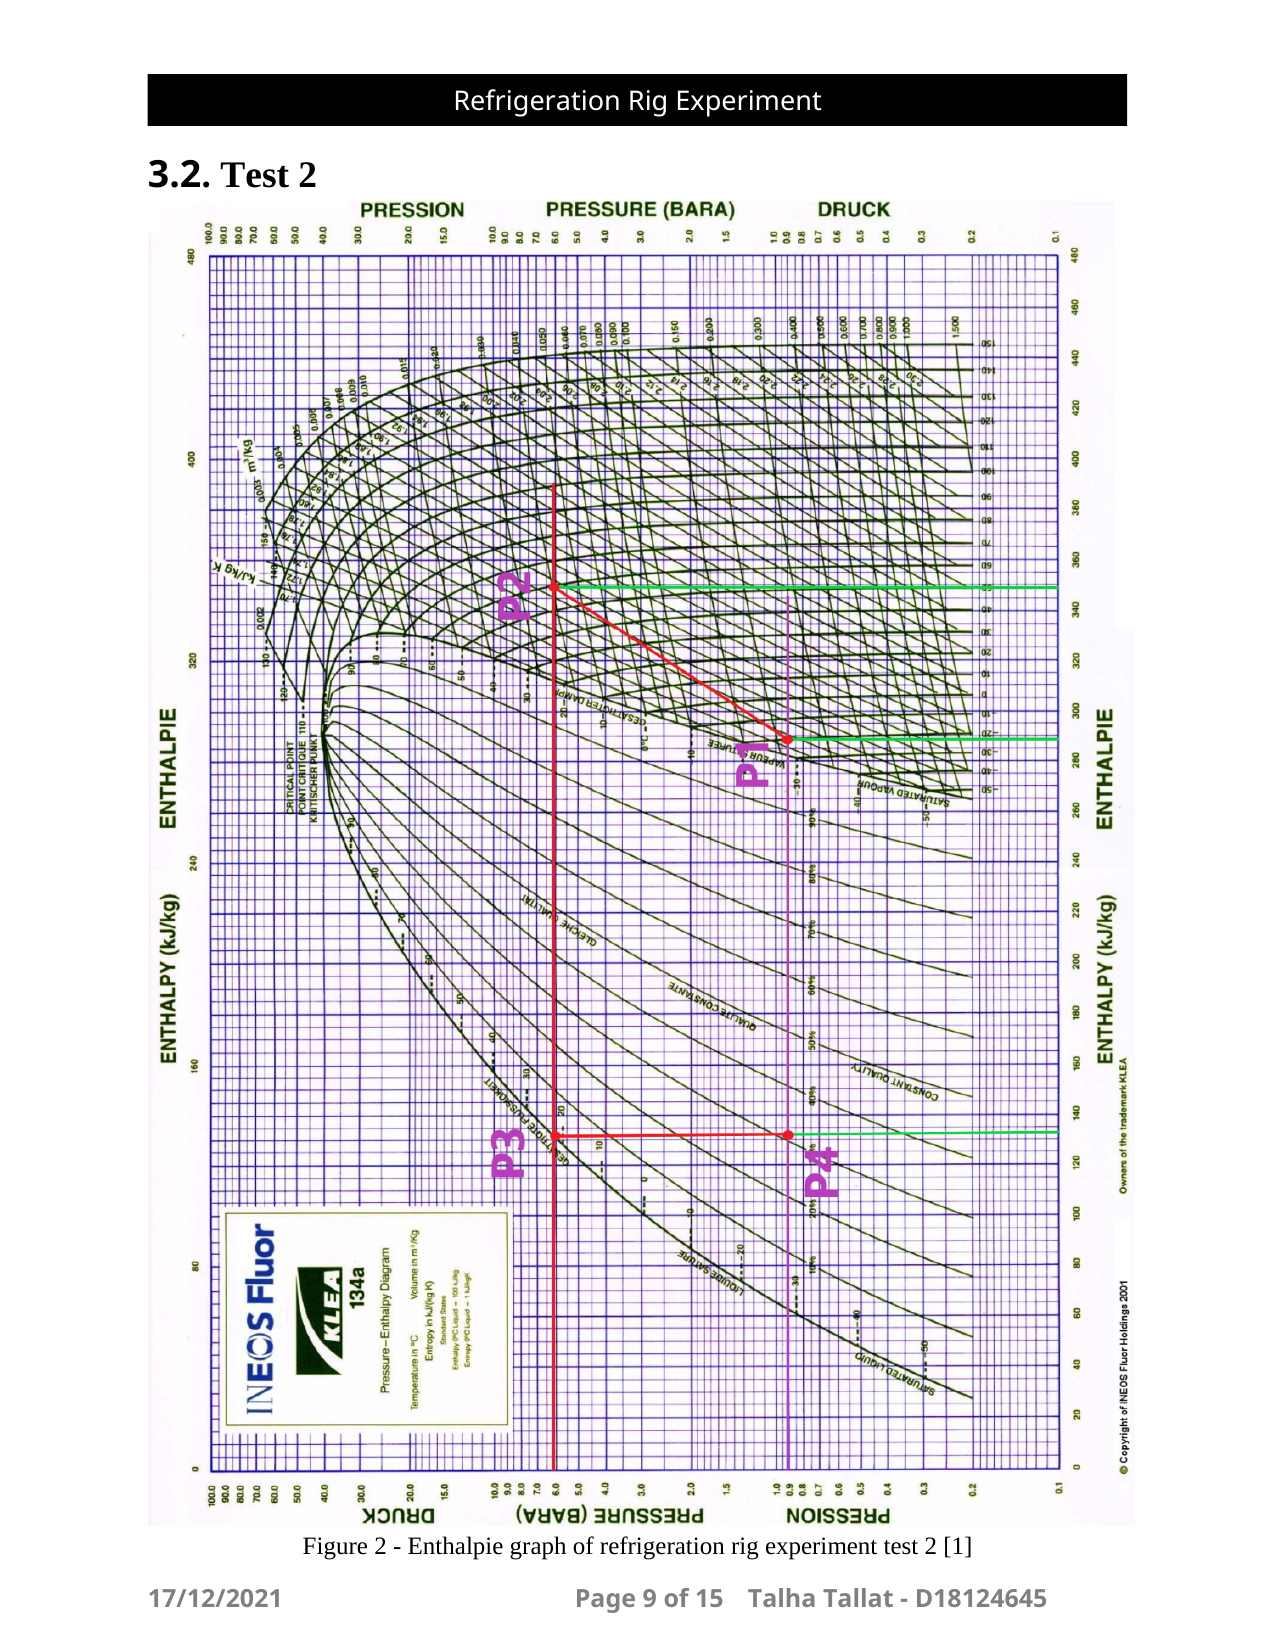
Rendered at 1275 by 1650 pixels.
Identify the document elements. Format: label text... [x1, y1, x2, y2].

text Figure 2 - Enthalpie graph of refrigeration rig experiment test 2 [1] [148, 1531, 1127, 1560]
subtitle 3.2. Test 2 [148, 148, 1127, 199]
picture [150, 201, 1141, 1526]
